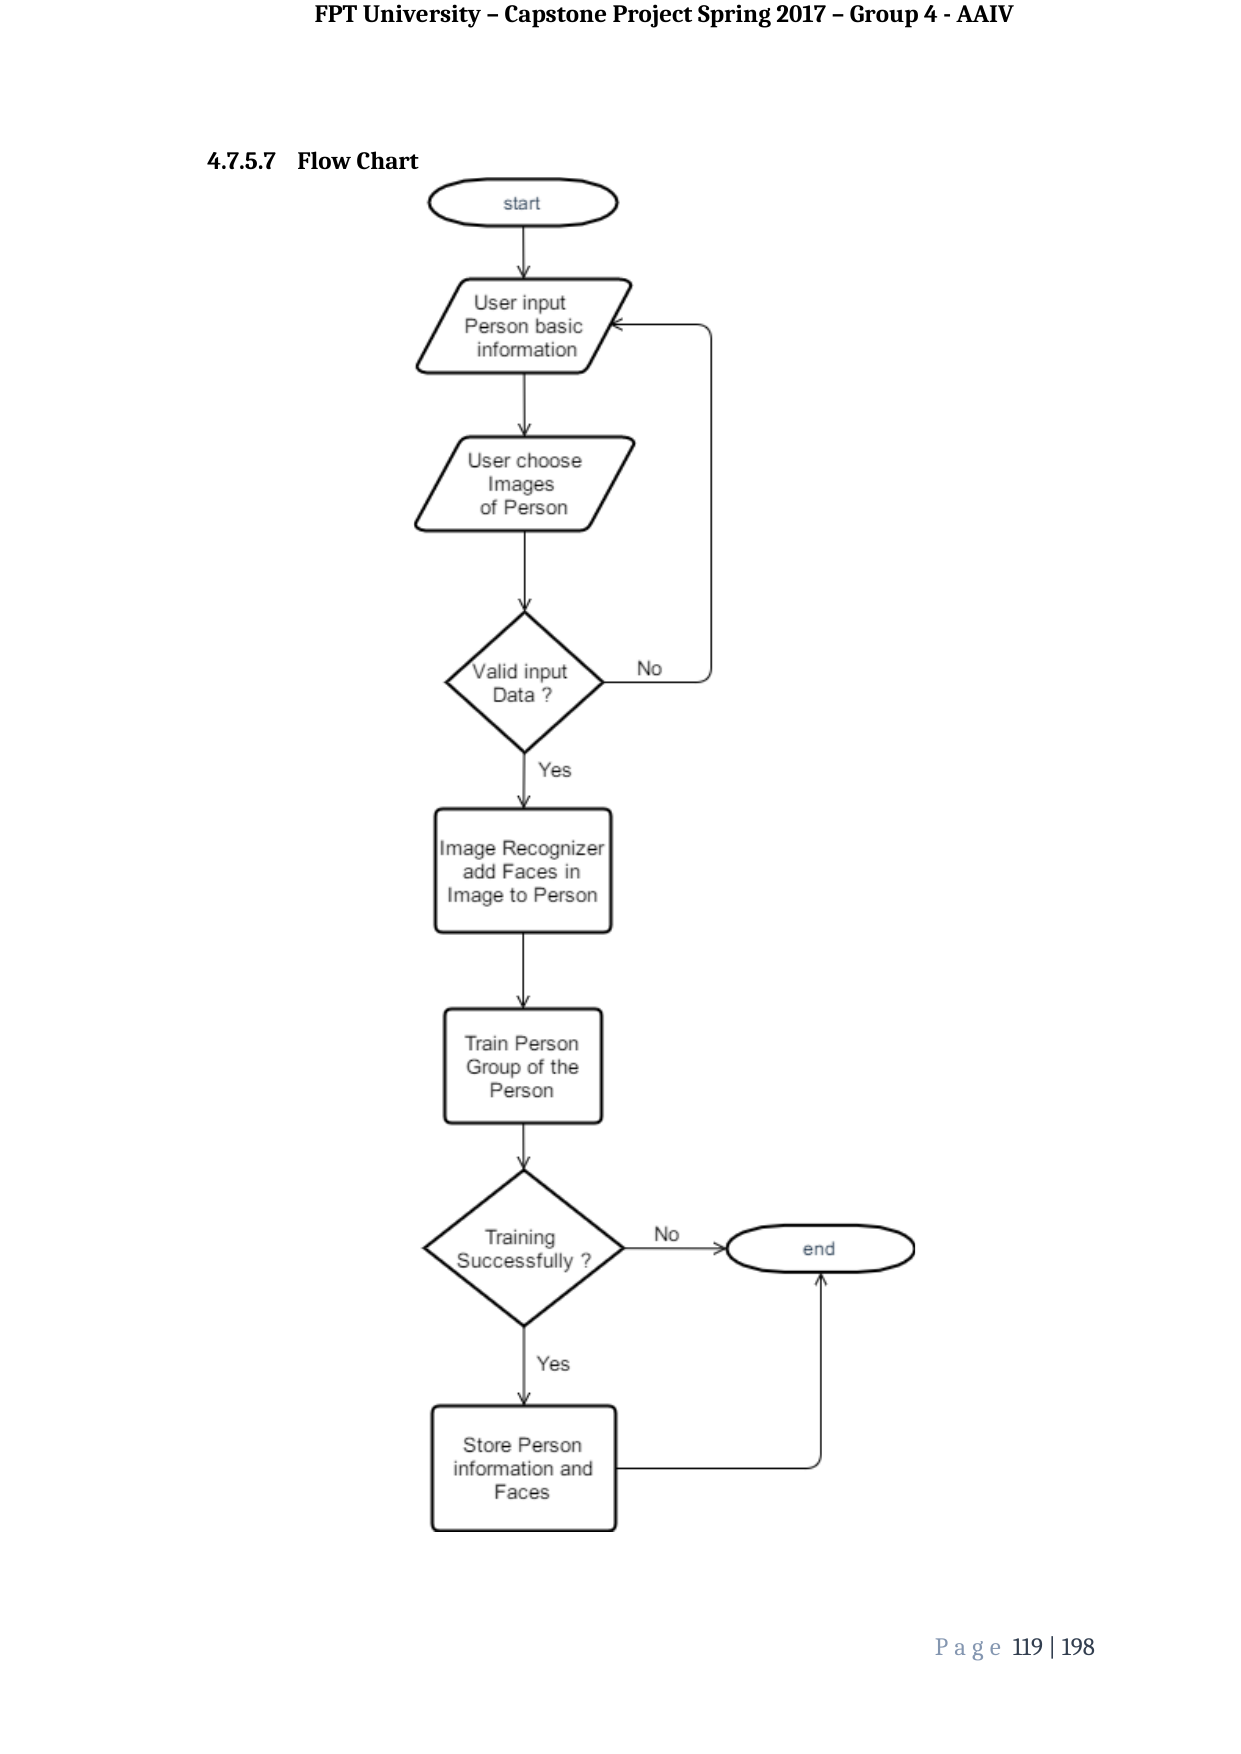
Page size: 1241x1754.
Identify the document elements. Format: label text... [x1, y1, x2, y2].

subtitle Flow Chart [207, 147, 1122, 176]
